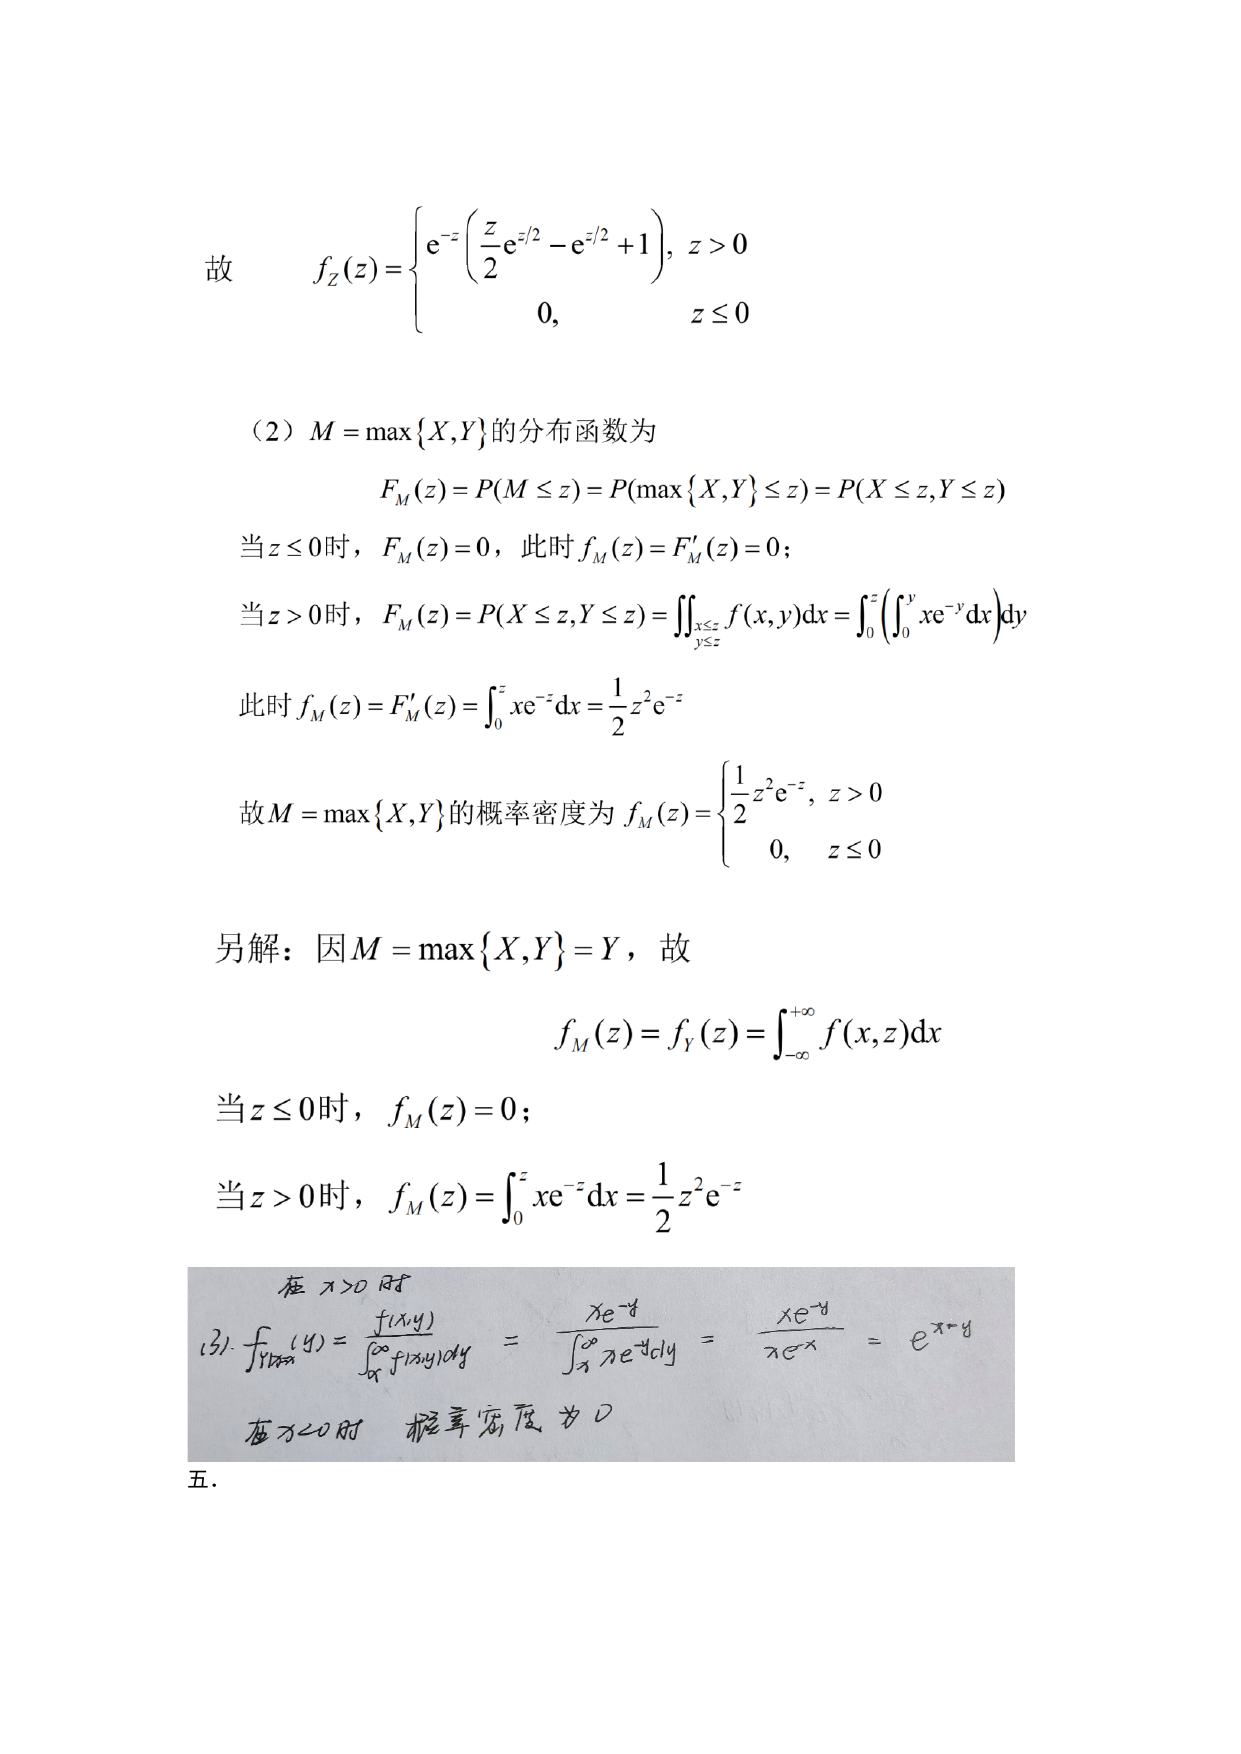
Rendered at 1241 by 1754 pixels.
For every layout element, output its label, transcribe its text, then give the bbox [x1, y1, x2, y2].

text 五． [187, 1462, 1053, 1494]
picture [187, 162, 858, 361]
picture [187, 389, 1053, 1254]
picture [187, 1267, 1015, 1462]
